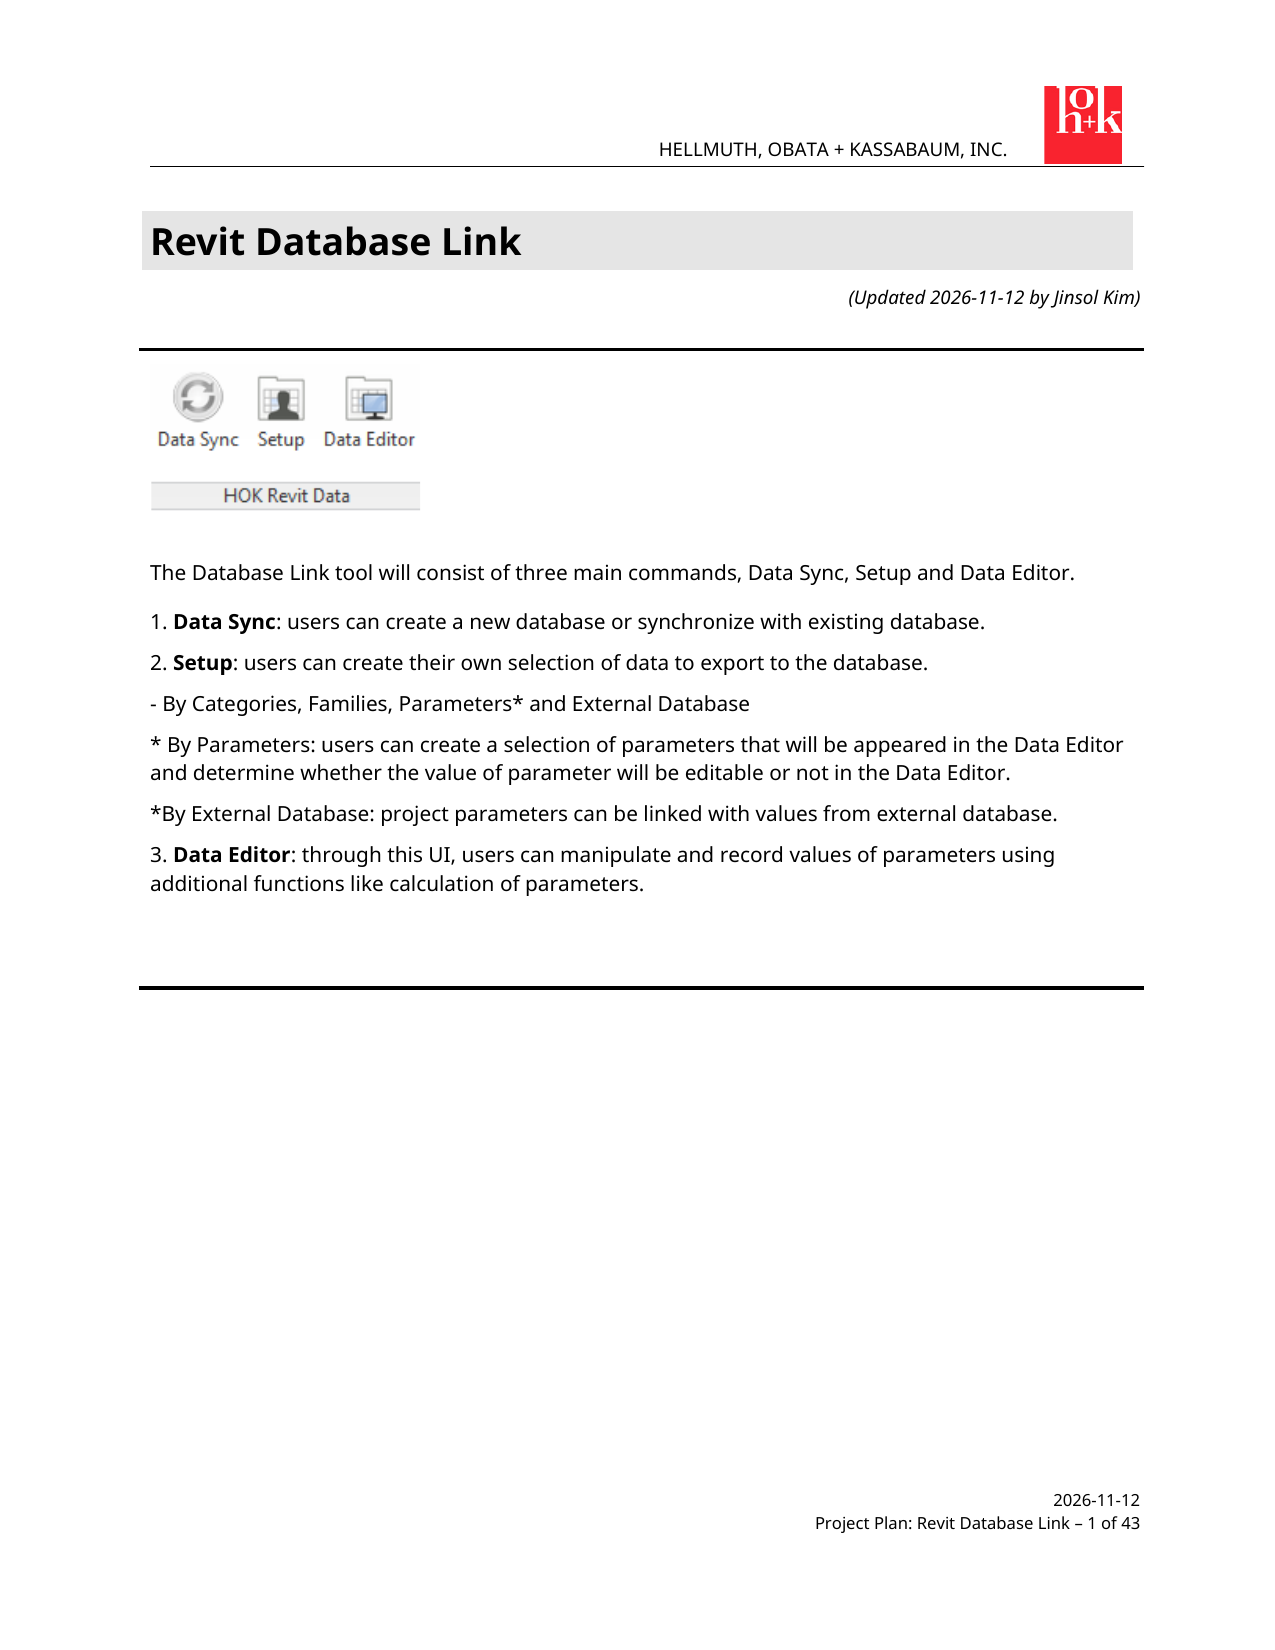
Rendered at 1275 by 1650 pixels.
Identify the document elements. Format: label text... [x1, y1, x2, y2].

subtitle Revit Database Link [142, 211, 1133, 270]
picture [1044, 86, 1122, 164]
table_cell The Database Link tool will consist of three main commands, Data Sync, Setup and Data Editor. 1. Data Sync: users can create a new database or synchronize with existing database. 2. Setup: users can create their own selection of data to export to the database. - By Categories, Families, Parameters* and External Database * By Parameters: users can create a selection of parameters that will be appeared in the Data Editor and determine whether the value of parameter will be editable or not in the Data Editor. *By External Database: project parameters can be linked with values from external database. 3. Data Editor: through this UI, users can manipulate and record values of parameters using additional functions like calculation of parameters. [139, 558, 1144, 986]
table_header [139, 351, 1144, 558]
text (Updated 2012-12-26 by Jinsol Kim) [150, 284, 1140, 309]
picture [150, 363, 421, 512]
